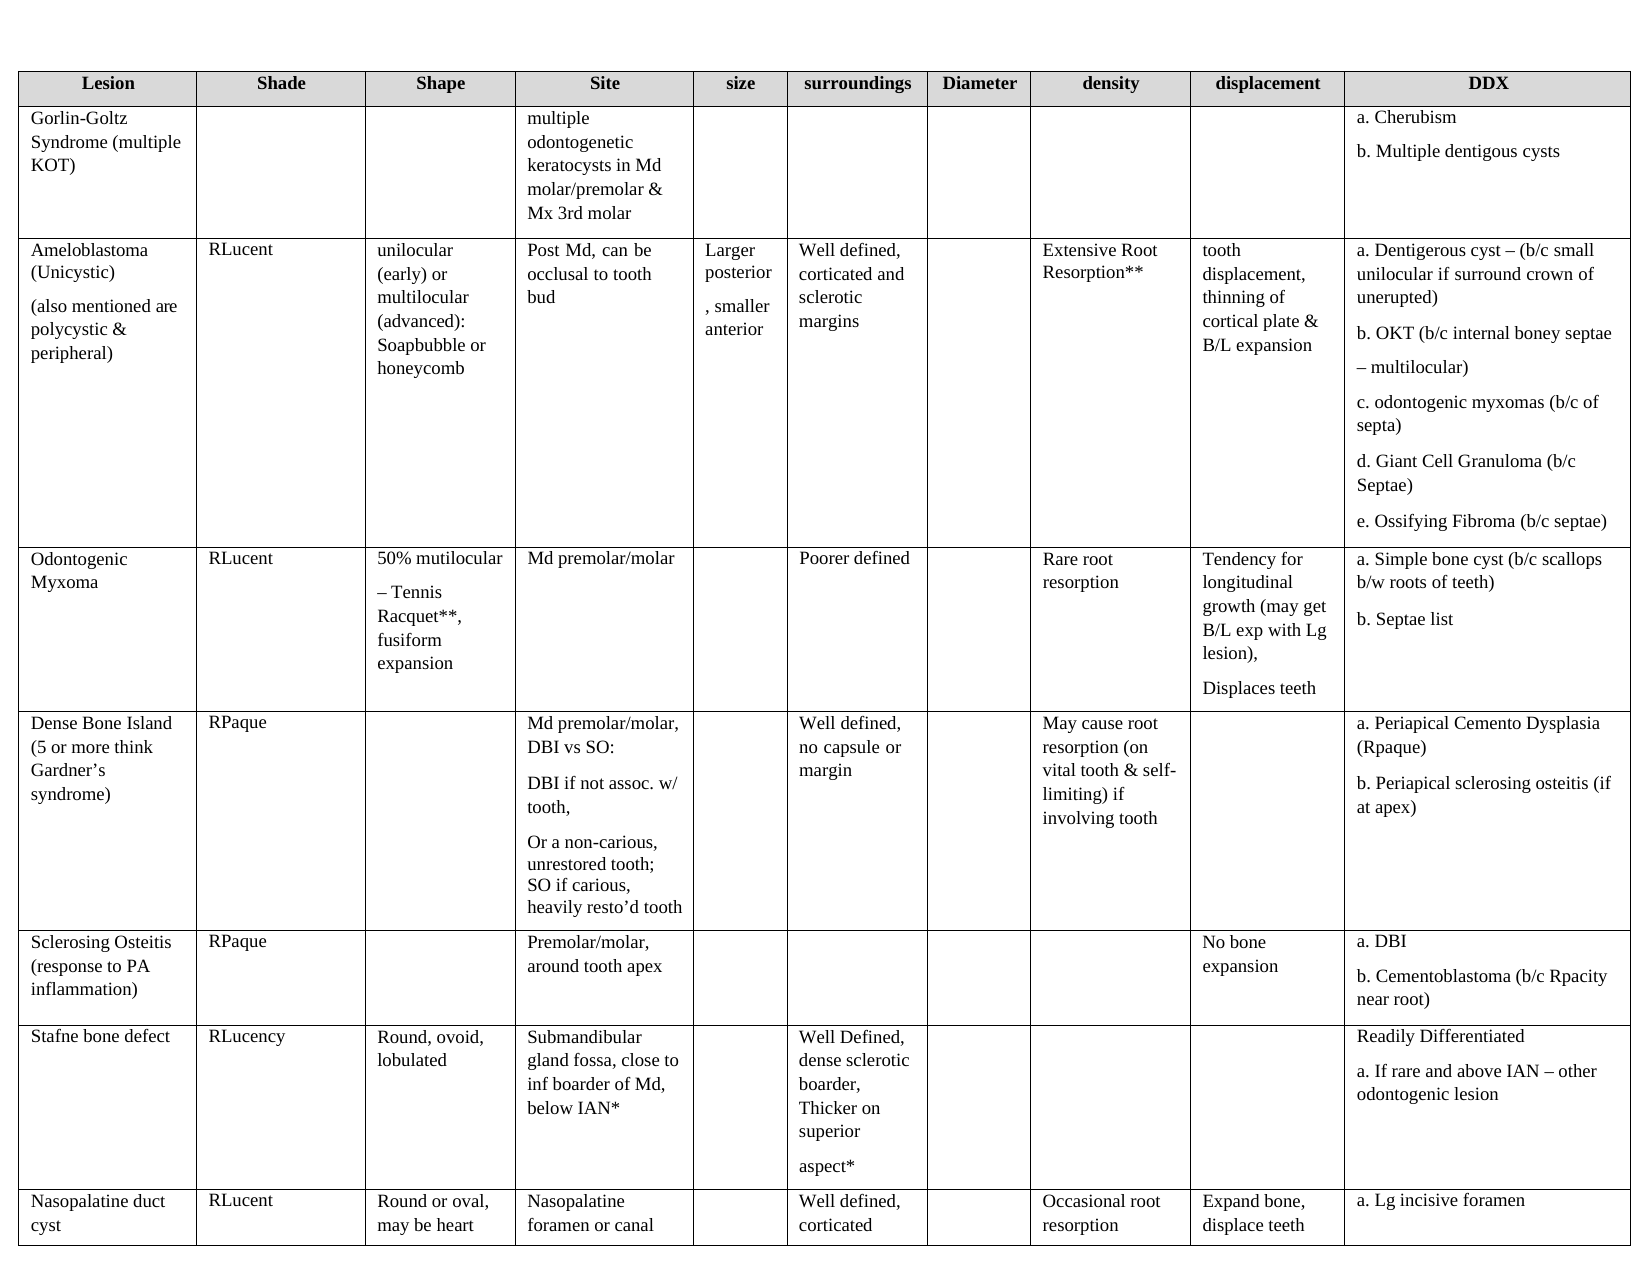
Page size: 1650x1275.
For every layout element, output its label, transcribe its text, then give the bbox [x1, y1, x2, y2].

table_header density [1031, 72, 1190, 106]
table_header DDX [1345, 72, 1630, 106]
table_cell Dense Bone Island (5 or more think Gardner’s syndrome) [19, 712, 196, 930]
table_header Site [516, 72, 693, 106]
table_cell Simple bone cyst (b/c scallops b/w roots of teeth) Septae list [1345, 548, 1630, 711]
table_cell May cause root resorption (on vital tooth & self- limiting) if involving tooth [1031, 712, 1190, 930]
table_cell 50% mutilocular – Tennis Racquet**, fusiform expansion [366, 548, 515, 711]
table_header Lesion [19, 72, 196, 106]
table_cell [1031, 1190, 1190, 1245]
table_cell [694, 1026, 787, 1189]
table_cell Post Md, can be occlusal to tooth bud [516, 239, 693, 547]
table_cell [928, 931, 1030, 1025]
table_header Shape [366, 72, 515, 106]
table_cell Sclerosing Osteitis (response to PA inflammation) [19, 931, 196, 1025]
table_cell [1191, 1026, 1344, 1189]
table_cell [788, 931, 927, 1025]
table_cell Md premolar/molar, DBI vs SO: DBI if not assoc. w/ tooth, Or a non-carious, unrestored tooth; SO if carious, heavily resto’d tooth [516, 712, 693, 930]
table_cell Odontogenic Myxoma [19, 548, 196, 711]
table_cell [928, 239, 1030, 547]
table_cell [366, 931, 515, 1025]
table_cell RPaque [197, 931, 365, 1025]
table_cell DBI Cementoblastoma (b/c Rpacity near root) [1345, 931, 1630, 1025]
table_cell RLucent [197, 239, 365, 547]
table_cell Larger posterior , smaller anterior [694, 239, 787, 547]
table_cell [788, 1190, 927, 1245]
table_cell Cherubism Multiple dentigous cysts [1345, 107, 1630, 238]
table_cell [19, 1190, 196, 1245]
table_cell [928, 712, 1030, 930]
table_cell Extensive Root Resorption** [1031, 239, 1190, 547]
table_cell Rare root resorption [1031, 548, 1190, 711]
table_cell RLucency [197, 1026, 365, 1189]
table_cell Submandibular gland fossa, close to inf boarder of Md, below IAN* [516, 1026, 693, 1189]
table_header displacement [1191, 72, 1344, 106]
table_cell [694, 712, 787, 930]
table_cell [694, 548, 787, 711]
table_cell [1345, 1190, 1630, 1245]
table_cell RPaque [197, 712, 365, 930]
table_cell Well defined, corticated and sclerotic margins [788, 239, 927, 547]
table_header Shade [197, 72, 365, 106]
table_cell Stafne bone defect [19, 1026, 196, 1189]
table_cell [694, 1190, 787, 1245]
table_cell Tendency for longitudinal growth (may get B/L exp with Lg lesion), Displaces teeth [1191, 548, 1344, 711]
table_cell No bone expansion [1191, 931, 1344, 1025]
table_cell Well Defined, dense sclerotic boarder, Thicker on superior aspect* [788, 1026, 927, 1189]
table_cell [1031, 931, 1190, 1025]
table_cell [1031, 107, 1190, 238]
table_header Diameter [928, 72, 1030, 106]
table_cell Well defined, no capsule or margin [788, 712, 927, 930]
table_cell unilocular (early) or multilocular (advanced): Soapbubble or honeycomb [366, 239, 515, 547]
table_cell RLucent [197, 1190, 365, 1245]
table_cell [928, 1026, 1030, 1189]
table_cell [788, 107, 927, 238]
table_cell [516, 1190, 693, 1245]
table_cell [1031, 1026, 1190, 1189]
table_cell [928, 107, 1030, 238]
table_cell multiple odontogenetic keratocysts in Md molar/premolar & Mx 3rd molar [516, 107, 693, 238]
table_cell [1191, 712, 1344, 930]
table_cell [197, 107, 365, 238]
table_cell [928, 1190, 1030, 1245]
table_header surroundings [788, 72, 927, 106]
table_cell tooth displacement, thinning of cortical plate & B/L expansion [1191, 239, 1344, 547]
table_cell Md premolar/molar [516, 548, 693, 711]
table_cell Periapical Cemento Dysplasia (Rpaque) Periapical sclerosing osteitis (if at apex) [1345, 712, 1630, 930]
table_cell RLucent [197, 548, 365, 711]
table_header size [694, 72, 787, 106]
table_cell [1191, 1190, 1344, 1245]
table_cell [366, 107, 515, 238]
table_cell Round, ovoid, lobulated [366, 1026, 515, 1189]
table_cell [366, 712, 515, 930]
table_cell [1191, 107, 1344, 238]
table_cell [366, 1190, 515, 1245]
table_cell Poorer defined [788, 548, 927, 711]
table_cell [694, 107, 787, 238]
table_cell Premolar/molar, around tooth apex [516, 931, 693, 1025]
table_cell [928, 548, 1030, 711]
table_cell Ameloblastoma (Unicystic) (also mentioned are polycystic & peripheral) [19, 239, 196, 547]
table_cell [694, 931, 787, 1025]
table_cell Gorlin-Goltz Syndrome (multiple KOT) [19, 107, 196, 238]
table_cell Dentigerous cyst – (b/c small unilocular if surround crown of unerupted) OKT (b/c internal boney septae – multilocular) odontogenic myxomas (b/c of septa) Giant Cell Granuloma (b/c Septae) Ossifying Fibroma (b/c septae) [1345, 239, 1630, 547]
table_cell Readily Differentiated a. If rare and above IAN – other odontogenic lesion [1345, 1026, 1630, 1189]
